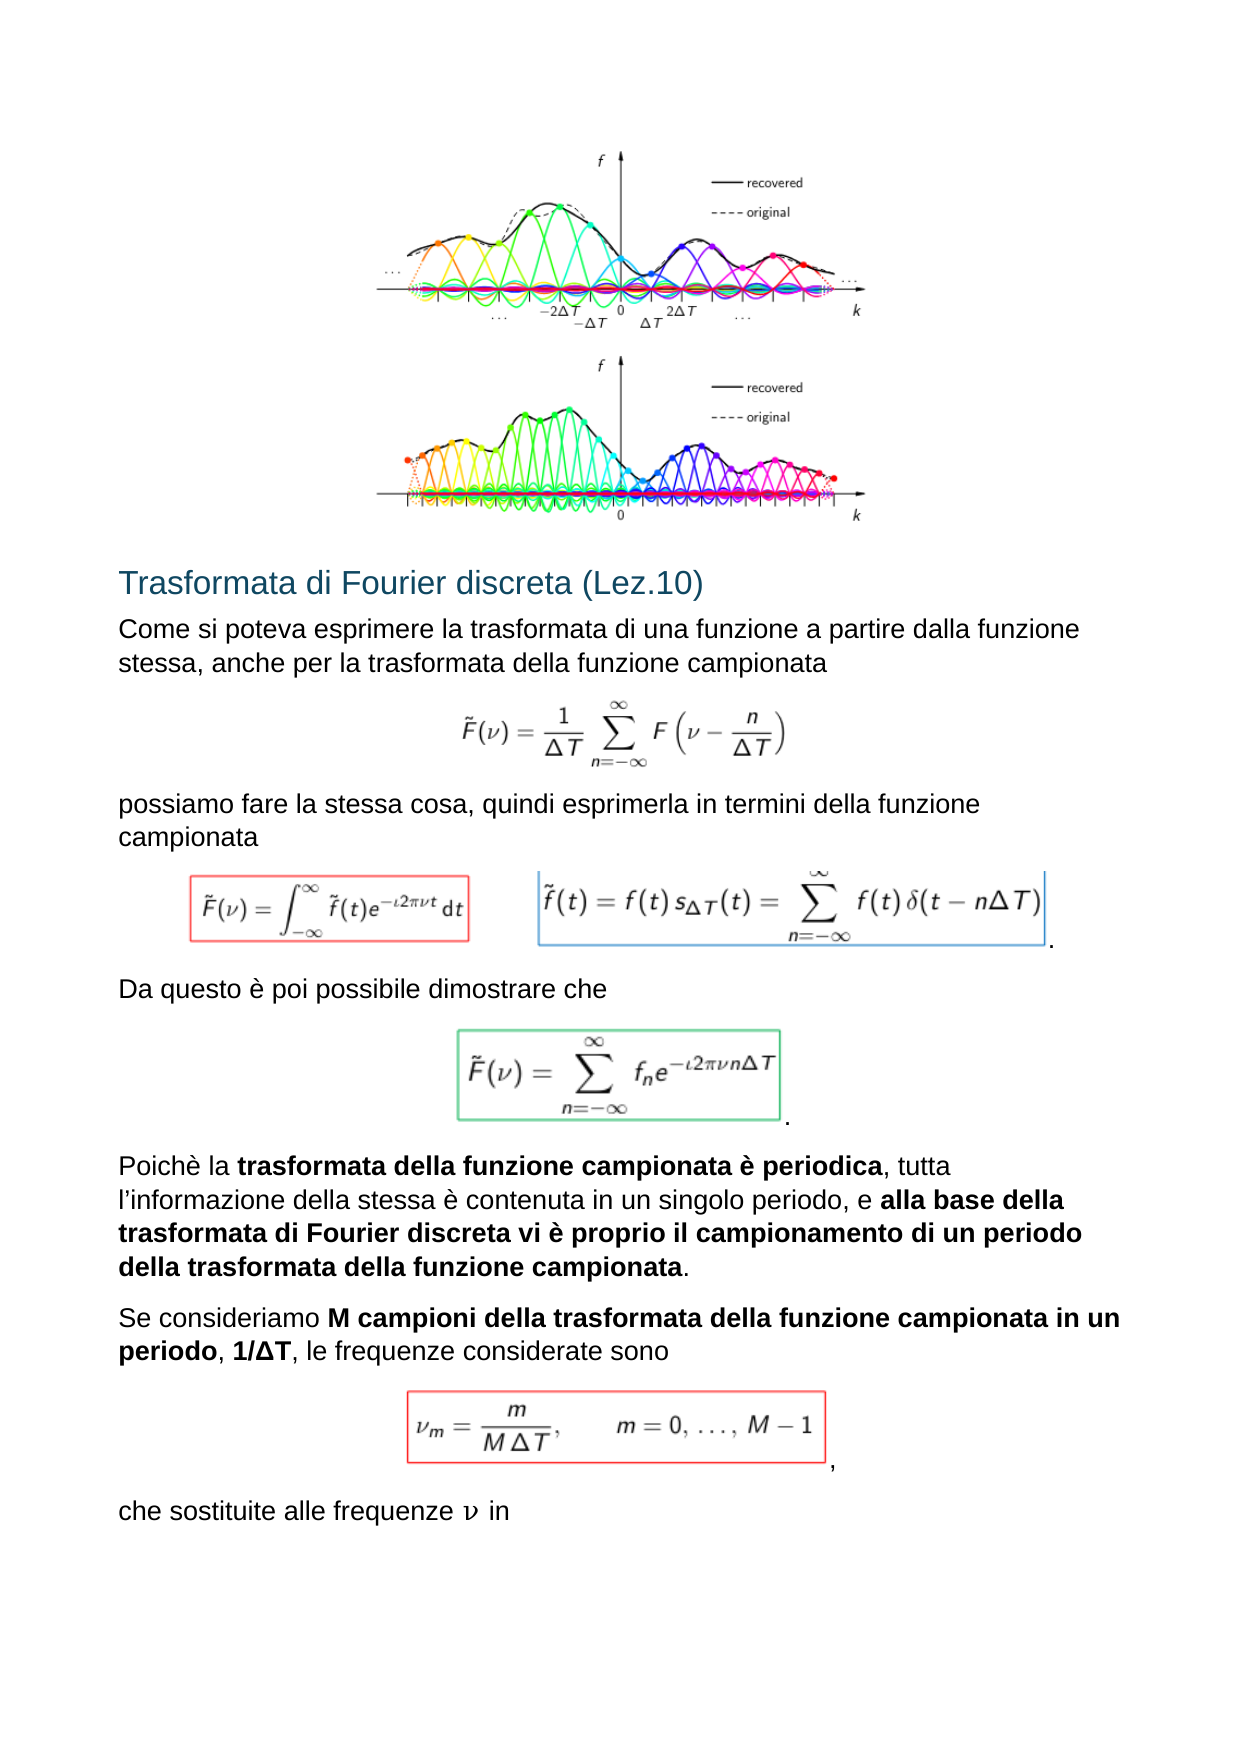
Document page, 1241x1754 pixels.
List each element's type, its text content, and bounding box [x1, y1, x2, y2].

picture [449, 1023, 784, 1125]
text possiamo fare la stessa cosa, quindi esprimerla in termini della funzione campionata [118, 788, 1122, 853]
text che sostituite alle frequenze ν in [118, 1494, 1122, 1526]
picture [455, 697, 785, 769]
text Poichè la trasformata della funzione campionata è periodica, tutta l’informazione della stessa è contenuta in un singolo periodo, e alla base della trasformata di Fourier discreta vi è proprio il campionamento di un periodo della trasformata della funzione campionata. [118, 1150, 1122, 1282]
text Se consideriamo M campioni della trasformata della funzione campionata in un periodo, 1/ΔT, le frequenze considerate sono [118, 1302, 1122, 1367]
picture [403, 1385, 829, 1469]
text Da questo è poi possibile dimostrare che [118, 973, 1122, 1004]
picture [185, 871, 1048, 948]
picture [369, 147, 871, 524]
subtitle Trasformata di Fourier discreta (Lez.10) [118, 563, 1122, 602]
text Come si poteva esprimere la trasformata di una funzione a partire dalla funzione stessa, anche per la trasformata della funzione campionata [118, 613, 1122, 678]
